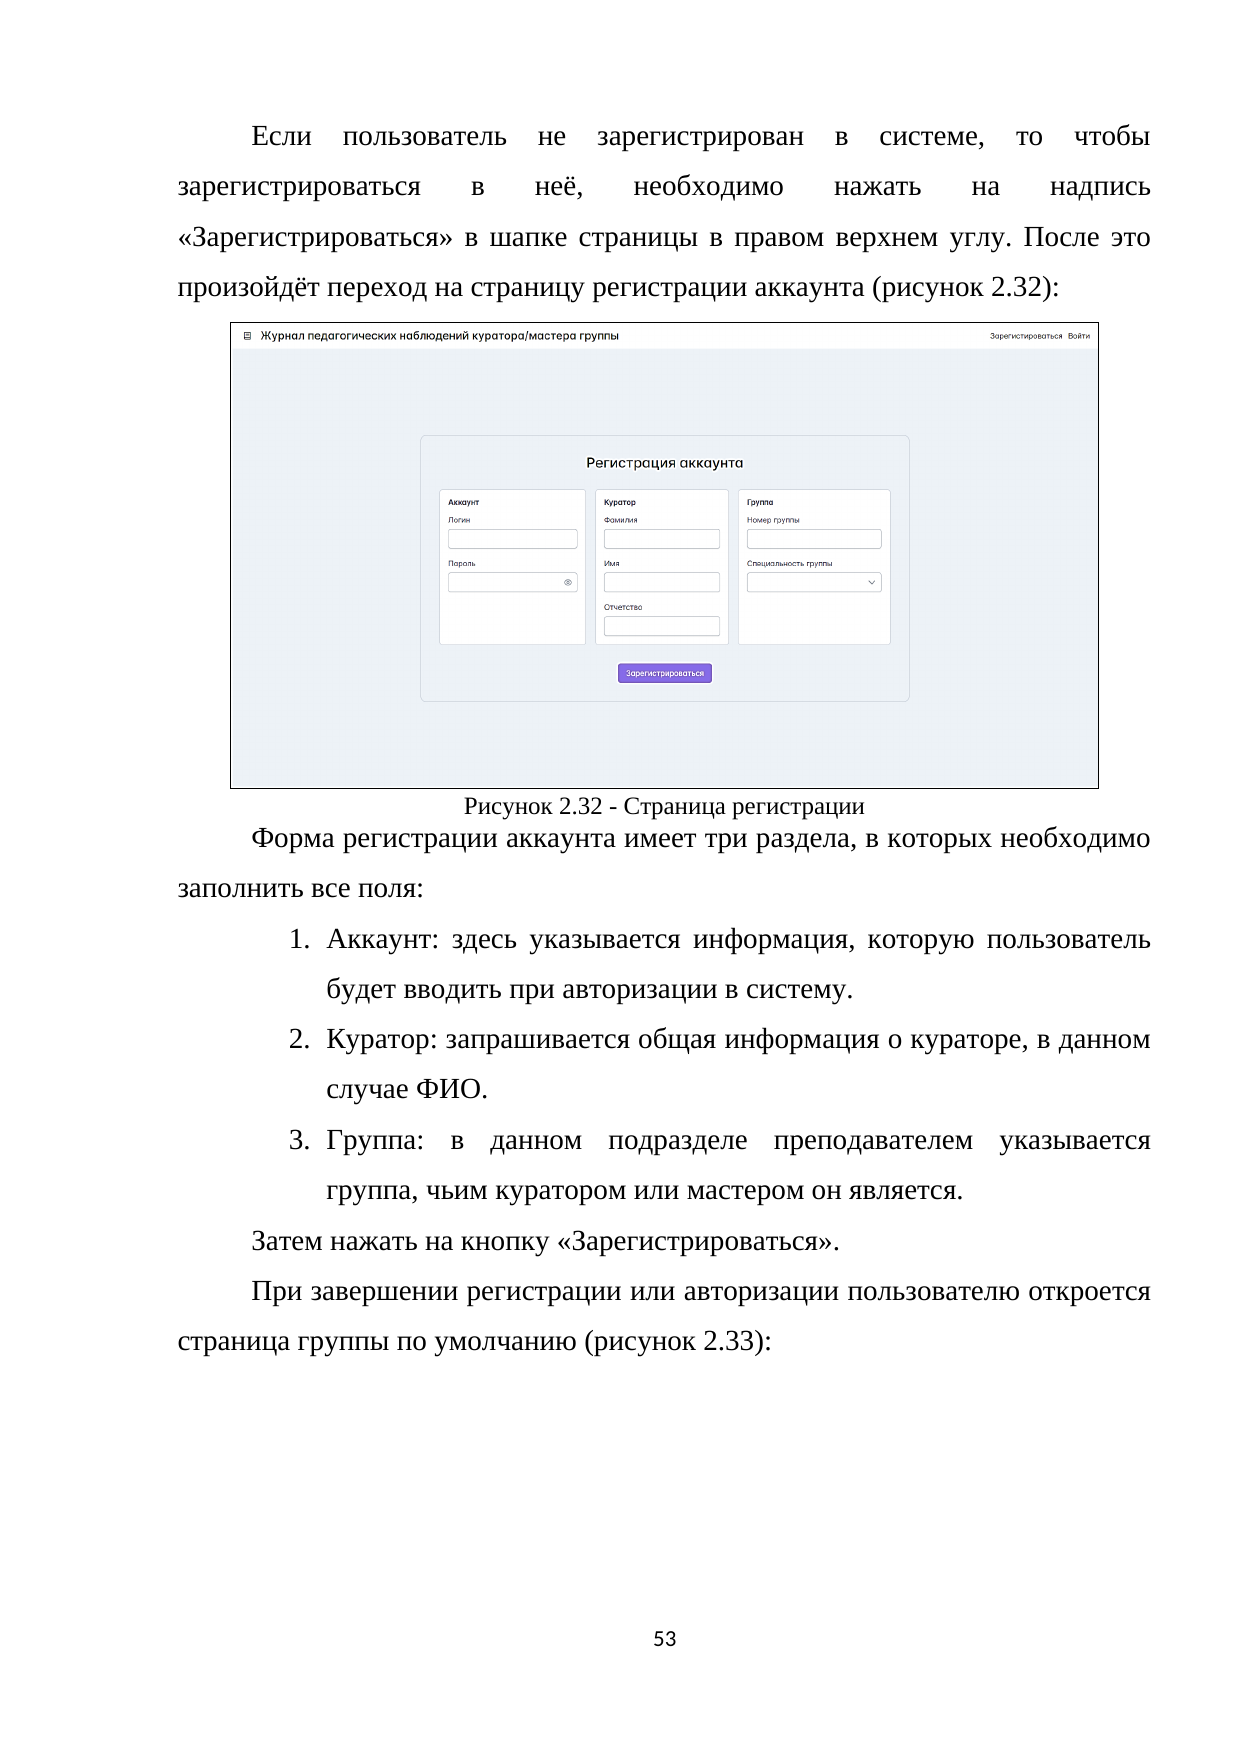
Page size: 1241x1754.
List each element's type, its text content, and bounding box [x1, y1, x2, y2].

text Форма регистрации аккаунта имеет три раздела, в которых необходимо заполнить все поля: [177, 820, 1152, 904]
list Куратор: запрашивается общая информация о кураторе, в данном случае ФИО. [288, 1021, 1152, 1105]
picture [231, 323, 1098, 788]
text Если пользователь не зарегистрирован в системе, то чтобы зарегистрироваться в неё, необходимо нажать на надпись «Зарегистрироваться» в шапке страницы в правом верхнем углу. После это произойдёт переход на страницу регистрации аккаунта (рисунок 2.32): [177, 118, 1152, 303]
list Группа: в данном подразделе преподавателем указывается группа, чьим куратором или мастером он является. [288, 1122, 1152, 1206]
list Аккаунт: здесь указывается информация, которую пользователь будет вводить при авторизации в систему. [288, 921, 1152, 1004]
text При завершении регистрации или авторизации пользователю откроется страница группы по умолчанию (рисунок 2.33): [177, 1273, 1152, 1357]
text Затем нажать на кнопку «Зарегистрироваться». [177, 1223, 1152, 1256]
text Рисунок 2.32 - Страница регистрации [177, 791, 1152, 820]
